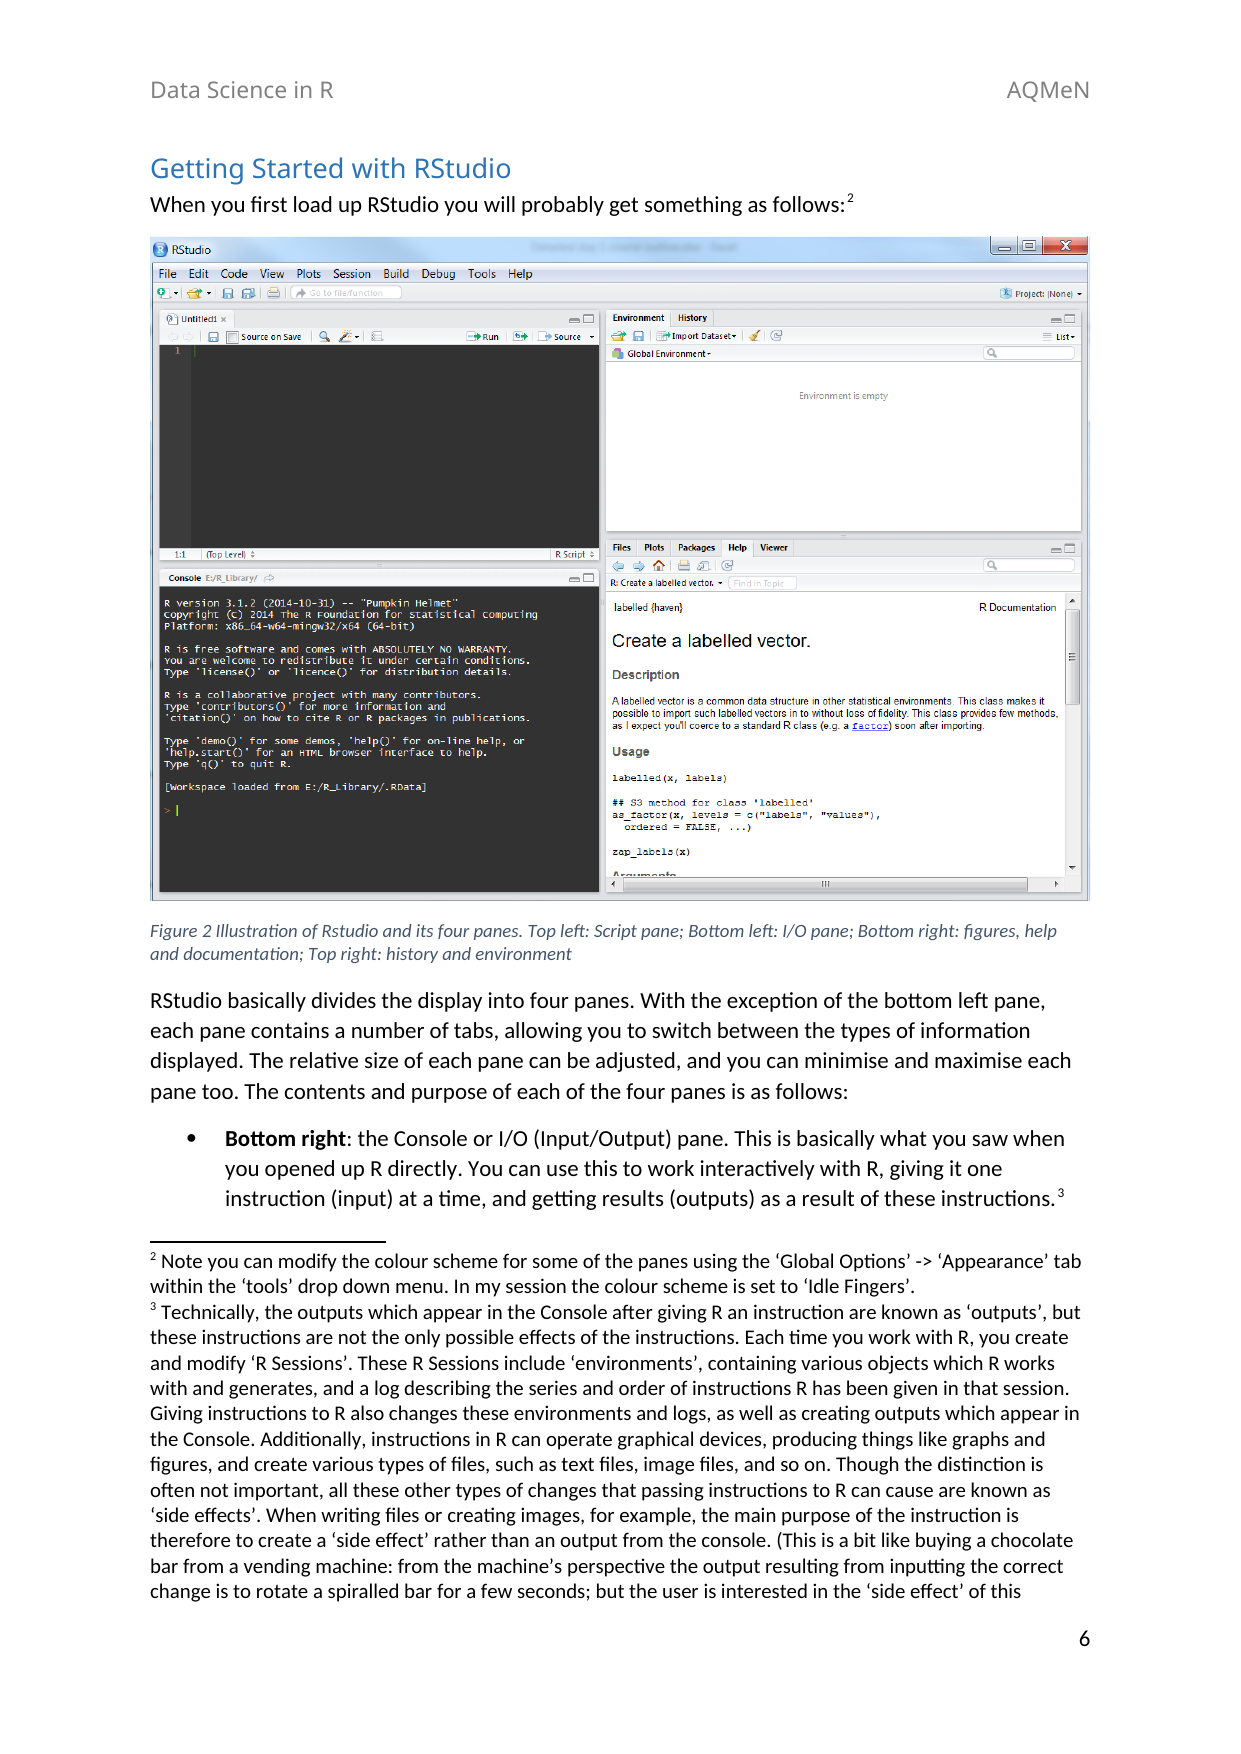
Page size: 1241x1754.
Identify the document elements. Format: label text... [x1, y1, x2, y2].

text RStudio basically divides the display into four panes. With the exception of the bottom left pane, each pane contains a number of tabs, allowing you to switch between the types of information displayed. The relative size of each pane can be adjusted, and you can minimise and maximise each pane too. The contents and purpose of each of the four panes is as follows: [150, 986, 1090, 1105]
list Bottom right: the Console or I/O (Input/Output) pane. This is basically what you saw when you opened up R directly. You can use this to work interactively with R, giving it one instruction (input) at a time, and getting results (outputs) as a result of these instructions. [187, 1124, 1090, 1212]
picture [150, 236, 1091, 901]
subtitle Getting Started with RStudio [150, 150, 1090, 187]
text When you first load up RStudio you will probably get something as follows: [150, 190, 1090, 218]
